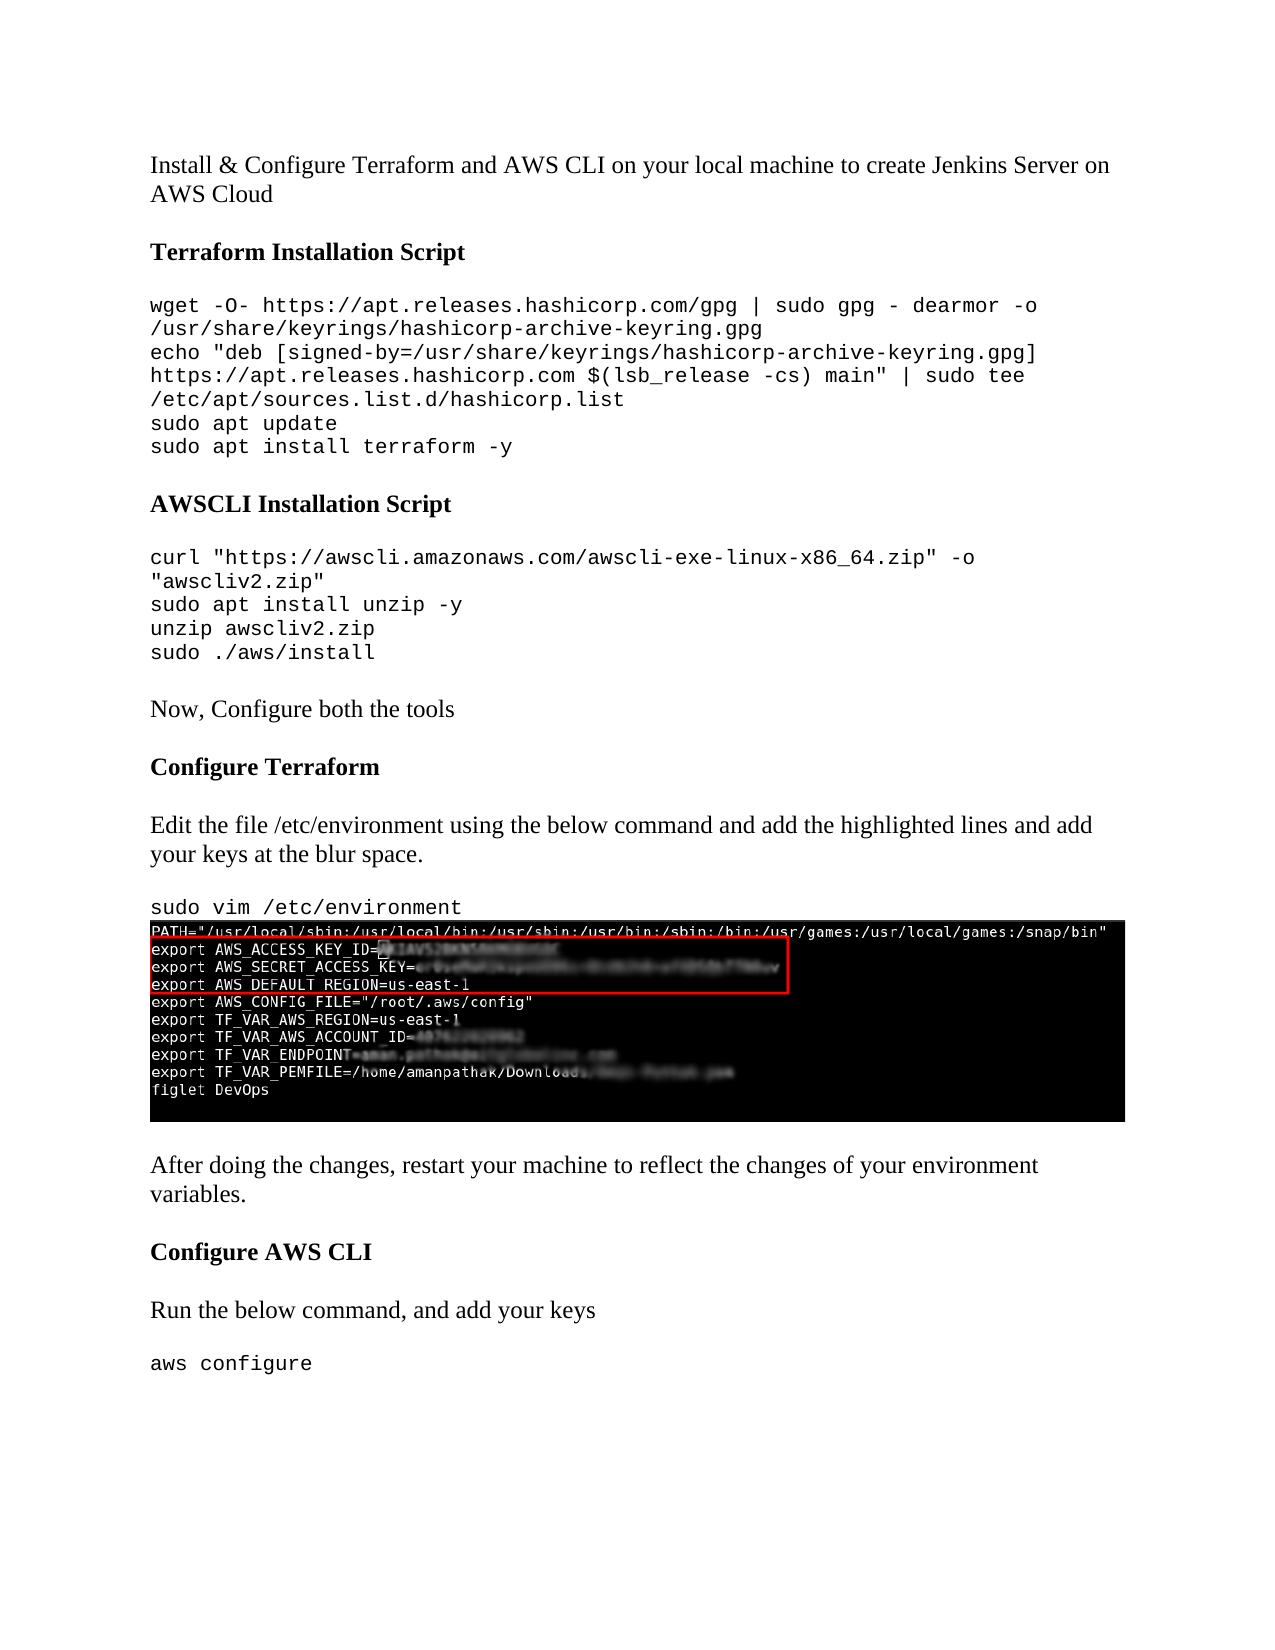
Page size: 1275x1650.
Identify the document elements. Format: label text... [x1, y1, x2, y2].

text Now, Configure both the tools [150, 694, 1125, 723]
text Terraform Installation Script [150, 237, 1125, 265]
picture [150, 920, 1125, 1122]
text Install & Configure Terraform and AWS CLI on your local machine to create Jenkins Server on AWS Cloud [150, 150, 1125, 207]
text Run the below command, and add your keys [150, 1295, 1125, 1324]
text Configure AWS CLI [150, 1237, 1125, 1266]
text Configure Terraform [150, 752, 1125, 781]
text sudo vim /etc/environment [150, 897, 1125, 920]
text After doing the changes, restart your machine to reflect the changes of your environment variables. [150, 1150, 1125, 1208]
text aws configure [150, 1353, 1125, 1377]
text AWSCLI Installation Script [150, 489, 1125, 518]
text curl "https://awscli.amazonaws.com/awscli-exe-linux-x86_64.zip" -o "awscliv2.zip" sudo apt install unzip -y unzip awscliv2.zip sudo ./aws/install [150, 547, 1125, 665]
text Edit the file /etc/environment using the below command and add the highlighted lines and add your keys at the blur space. [150, 810, 1125, 868]
text wget -O- https://apt.releases.hashicorp.com/gpg | sudo gpg - dearmor -o /usr/share/keyrings/hashicorp-archive-keyring.gpg echo "deb [signed-by=/usr/share/keyrings/hashicorp-archive-keyring.gpg] https://apt.releases.hashicorp.com $(lsb_release -cs) main" | sudo tee /etc/apt/sources.list.d/hashicorp.list sudo apt update sudo apt install terraform -y [150, 294, 1125, 460]
